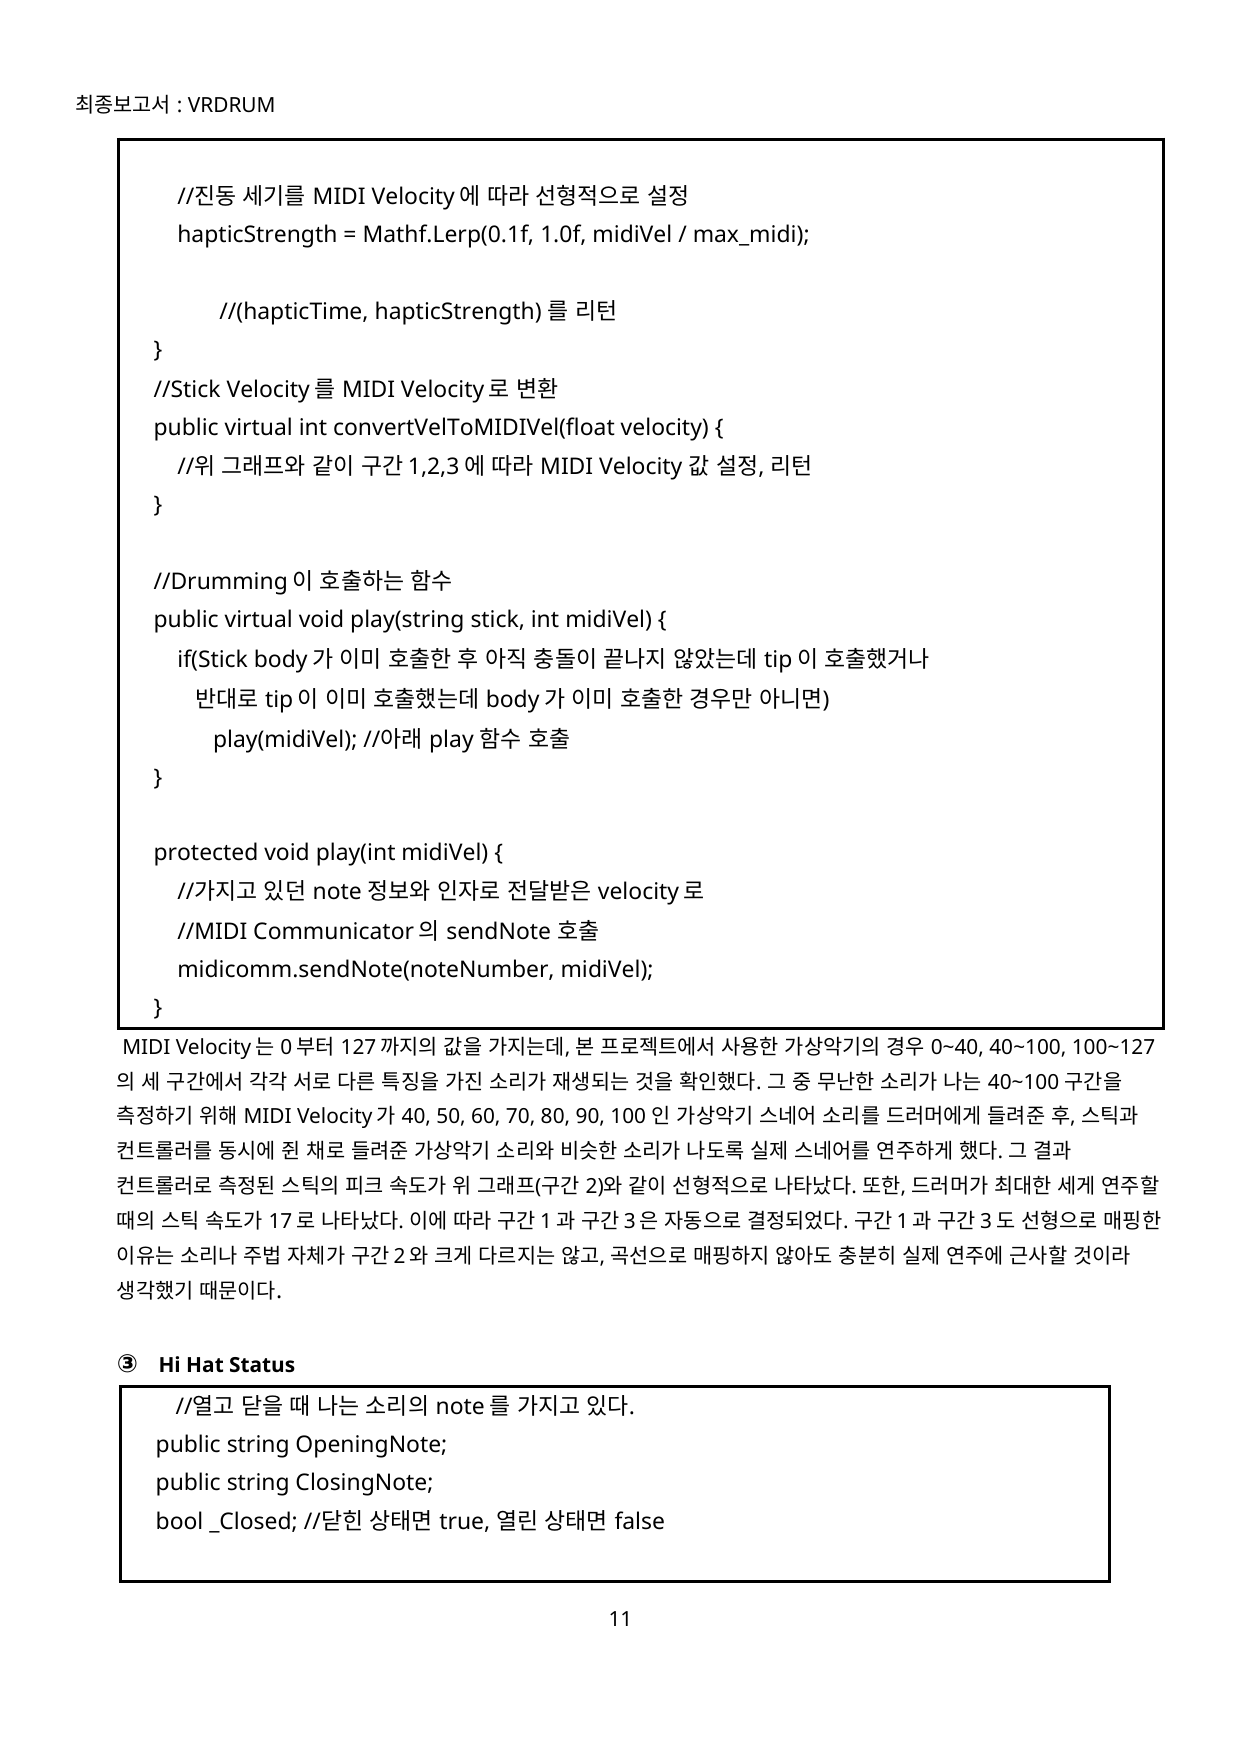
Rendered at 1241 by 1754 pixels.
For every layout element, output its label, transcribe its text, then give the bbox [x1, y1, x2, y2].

text MIDI Velocity는 0부터 127까지의 값을 가지는데, 본 프로젝트에서 사용한 가상악기의 경우 0~40, 40~100, 100~127의 세 구간에서 각각 서로 다른 특징을 가진 소리가 재생되는 것을 확인했다. 그 중 무난한 소리가 나는 40~100 구간을 측정하기 위해 MIDI Velocity가 40, 50, 60, 70, 80, 90, 100 인 가상악기 스네어 소리를 드러머에게 들려준 후, 스틱과 컨트롤러를 동시에 쥔 채로 들려준 가상악기 소리와 비슷한 소리가 나도록 실제 스네어를 연주하게 했다. 그 결과 컨트롤러로 측정된 스틱의 피크 속도가 위 그래프(구간 2)와 같이 선형적으로 나타났다. 또한, 드러머가 최대한 세게 연주할 때의 스틱 속도가 17로 나타났다. 이에 따라 구간1과 구간3은 자동으로 결정되었다. 구간1과 구간3도 선형으로 매핑한 이유는 소리나 주법 자체가 구간2와 크게 다르지는 않고, 곡선으로 매핑하지 않아도 충분히 실제 연주에 근사할 것이라 생각했기 때문이다. [117, 1030, 1165, 1305]
table_header public String Note; //어떤 note를 재생할 지 가지고 있다. //MIDI Velocity를 Haptic 진동 세기로 변환 public Vector2 hapticInformation(int midiVel) { float hapticTime, hapticStrength; //구간1일 때 hapticTime = 0.05f; //0.05초 진동 //구간2일 때 hapticTime = 0.10f; //0.10초 진동 //구간3일 때 hapticTime = 0.15f; //0.15초 진동 //진동 세기를 MIDI Velocity에 따라 선형적으로 설정 hapticStrength = Mathf.Lerp(0.1f, 1.0f, midiVel / max_midi); //(hapticTime, hapticStrength) 를 리턴 } //Stick Velocity를 MIDI Velocity로 변환 public virtual int convertVelToMIDIVel(float velocity) { //위 그래프와 같이 구간1,2,3에 따라 MIDI Velocity 값 설정, 리턴 } //Drumming이 호출하는 함수 public virtual void play(string stick, int midiVel) { if(Stick body가 이미 호출한 후 아직 충돌이 끝나지 않았는데 tip이 호출했거나 반대로 tip이 이미 호출했는데 body가 이미 호출한 경우만 아니면) play(midiVel); //아래 play 함수 호출 } protected void play(int midiVel) { //가지고 있던 note 정보와 인자로 전달받은 velocity로 //MIDI Communicator의 sendNote 호출 midicomm.sendNote(noteNumber, midiVel); } [120, 141, 1162, 1027]
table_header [122, 1388, 1108, 1579]
list Hi Hat Status [117, 1346, 1165, 1380]
